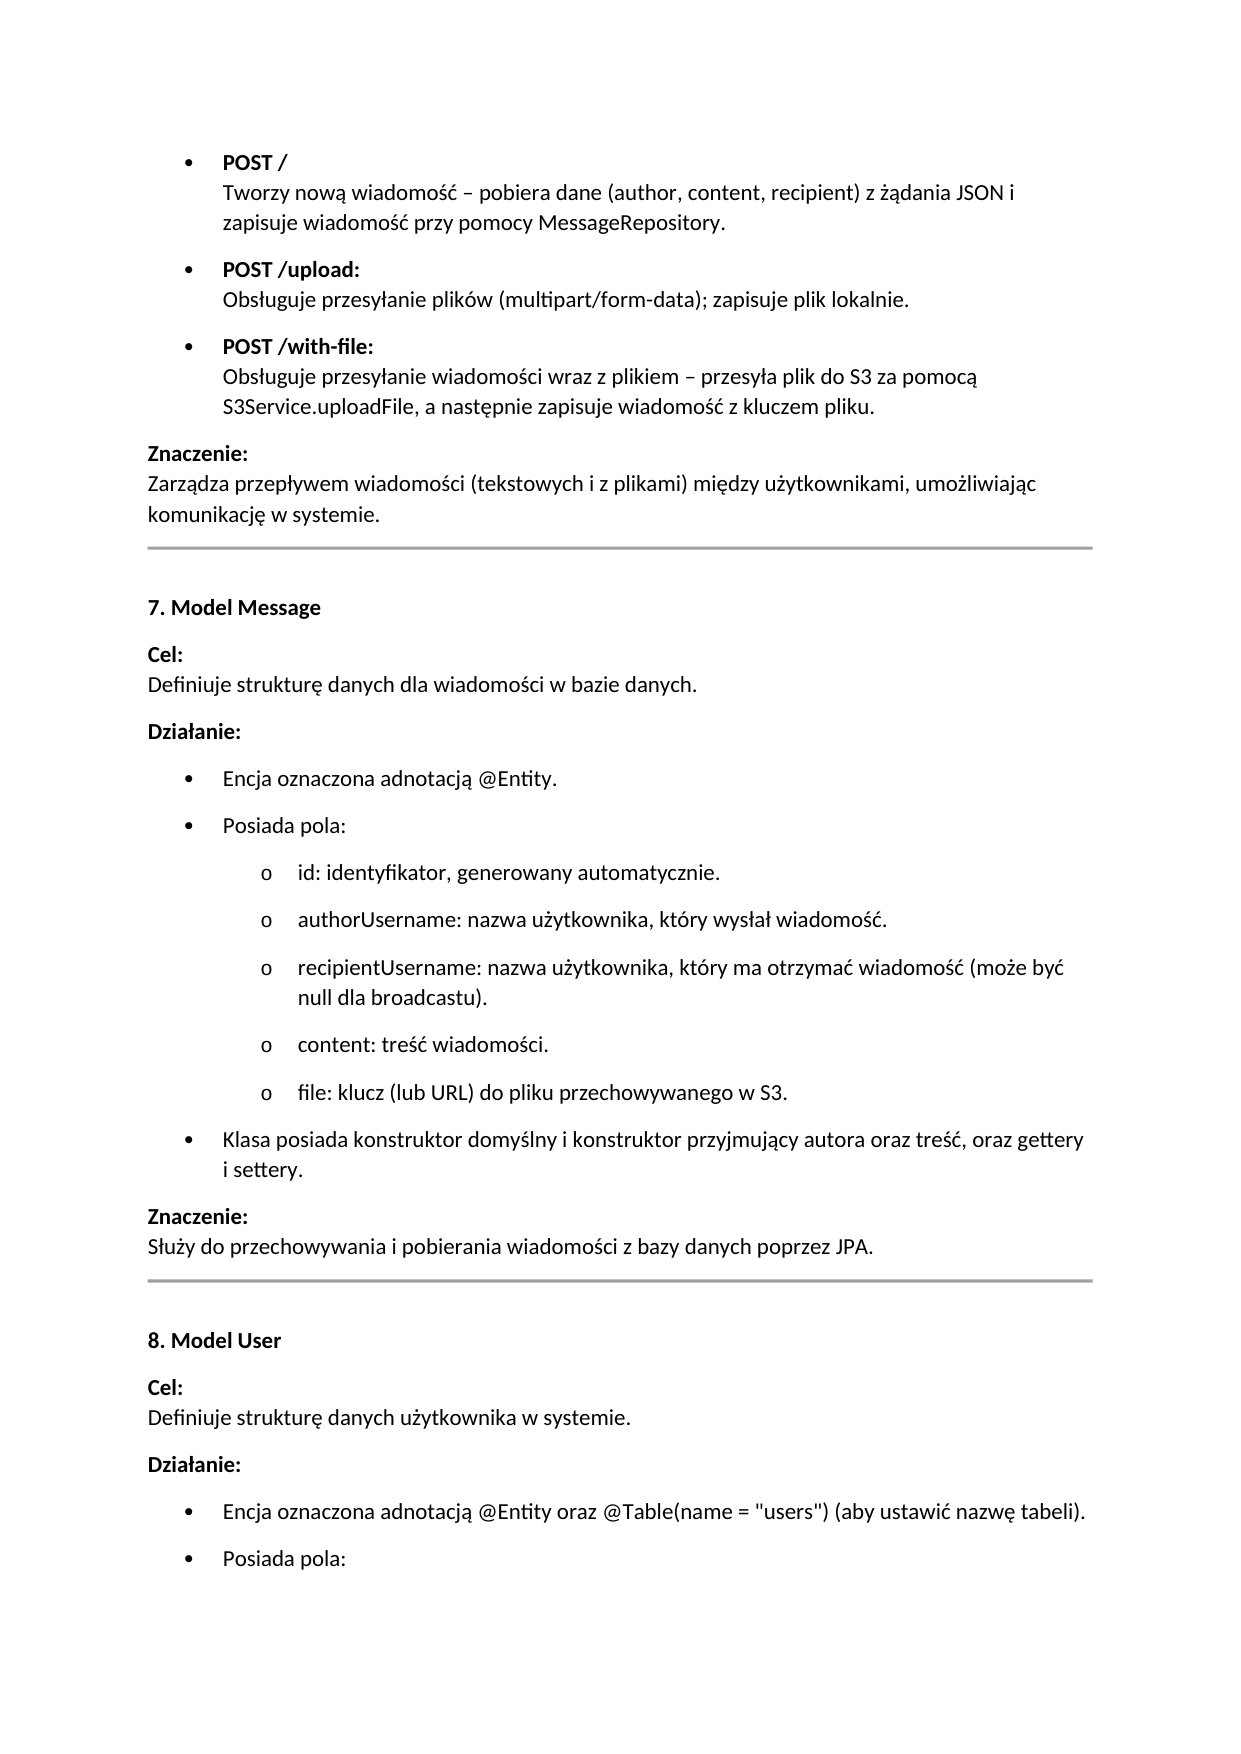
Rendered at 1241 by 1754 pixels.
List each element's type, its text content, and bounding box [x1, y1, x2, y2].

list Encja oznaczona adnotacją @Entity oraz @Table(name = "users") (aby ustawić nazwę tabeli). [185, 1497, 1093, 1525]
text Działanie: [148, 717, 1093, 745]
list id: identyfikator, generowany automatycznie. [260, 858, 1093, 887]
text 7. Model Message [148, 593, 1093, 621]
text Cel: Definiuje strukturę danych dla wiadomości w bazie danych. [148, 640, 1093, 698]
text Znaczenie: Służy do przechowywania i pobierania wiadomości z bazy danych poprzez JPA. [148, 1202, 1093, 1261]
list POST / Tworzy nową wiadomość – pobiera dane (author, content, recipient) z żądania JSON i zapisuje wiadomość przy pomocy MessageRepository. [185, 148, 1093, 236]
list Posiada pola: [185, 1544, 1093, 1572]
text Działanie: [148, 1450, 1093, 1478]
list Klasa posiada konstruktor domyślny i konstruktor przyjmujący autora oraz treść, oraz gettery i settery. [185, 1125, 1093, 1183]
list Encja oznaczona adnotacją @Entity. [185, 764, 1093, 792]
list recipientUsername: nazwa użytkownika, który ma otrzymać wiadomość (może być null dla broadcastu). [260, 953, 1093, 1012]
text Cel: Definiuje strukturę danych użytkownika w systemie. [148, 1373, 1093, 1431]
list POST /with-file: Obsługuje przesyłanie wiadomości wraz z plikiem – przesyła plik do S3 za pomocą S3Service.uploadFile, a następnie zapisuje wiadomość z kluczem pliku. [185, 332, 1093, 420]
list content: treść wiadomości. [260, 1030, 1093, 1059]
list file: klucz (lub URL) do pliku przechowywanego w S3. [260, 1078, 1093, 1106]
list POST /upload: Obsługuje przesyłanie plików (multipart/form-data); zapisuje plik lokalnie. [185, 255, 1093, 313]
text Znaczenie: Zarządza przepływem wiadomości (tekstowych i z plikami) między użytkownikami, umożliwiając komunikację w systemie. [148, 439, 1093, 528]
text 8. Model User [148, 1326, 1093, 1354]
list Posiada pola: [185, 811, 1093, 839]
list authorUsername: nazwa użytkownika, który wysłał wiadomość. [260, 905, 1093, 934]
